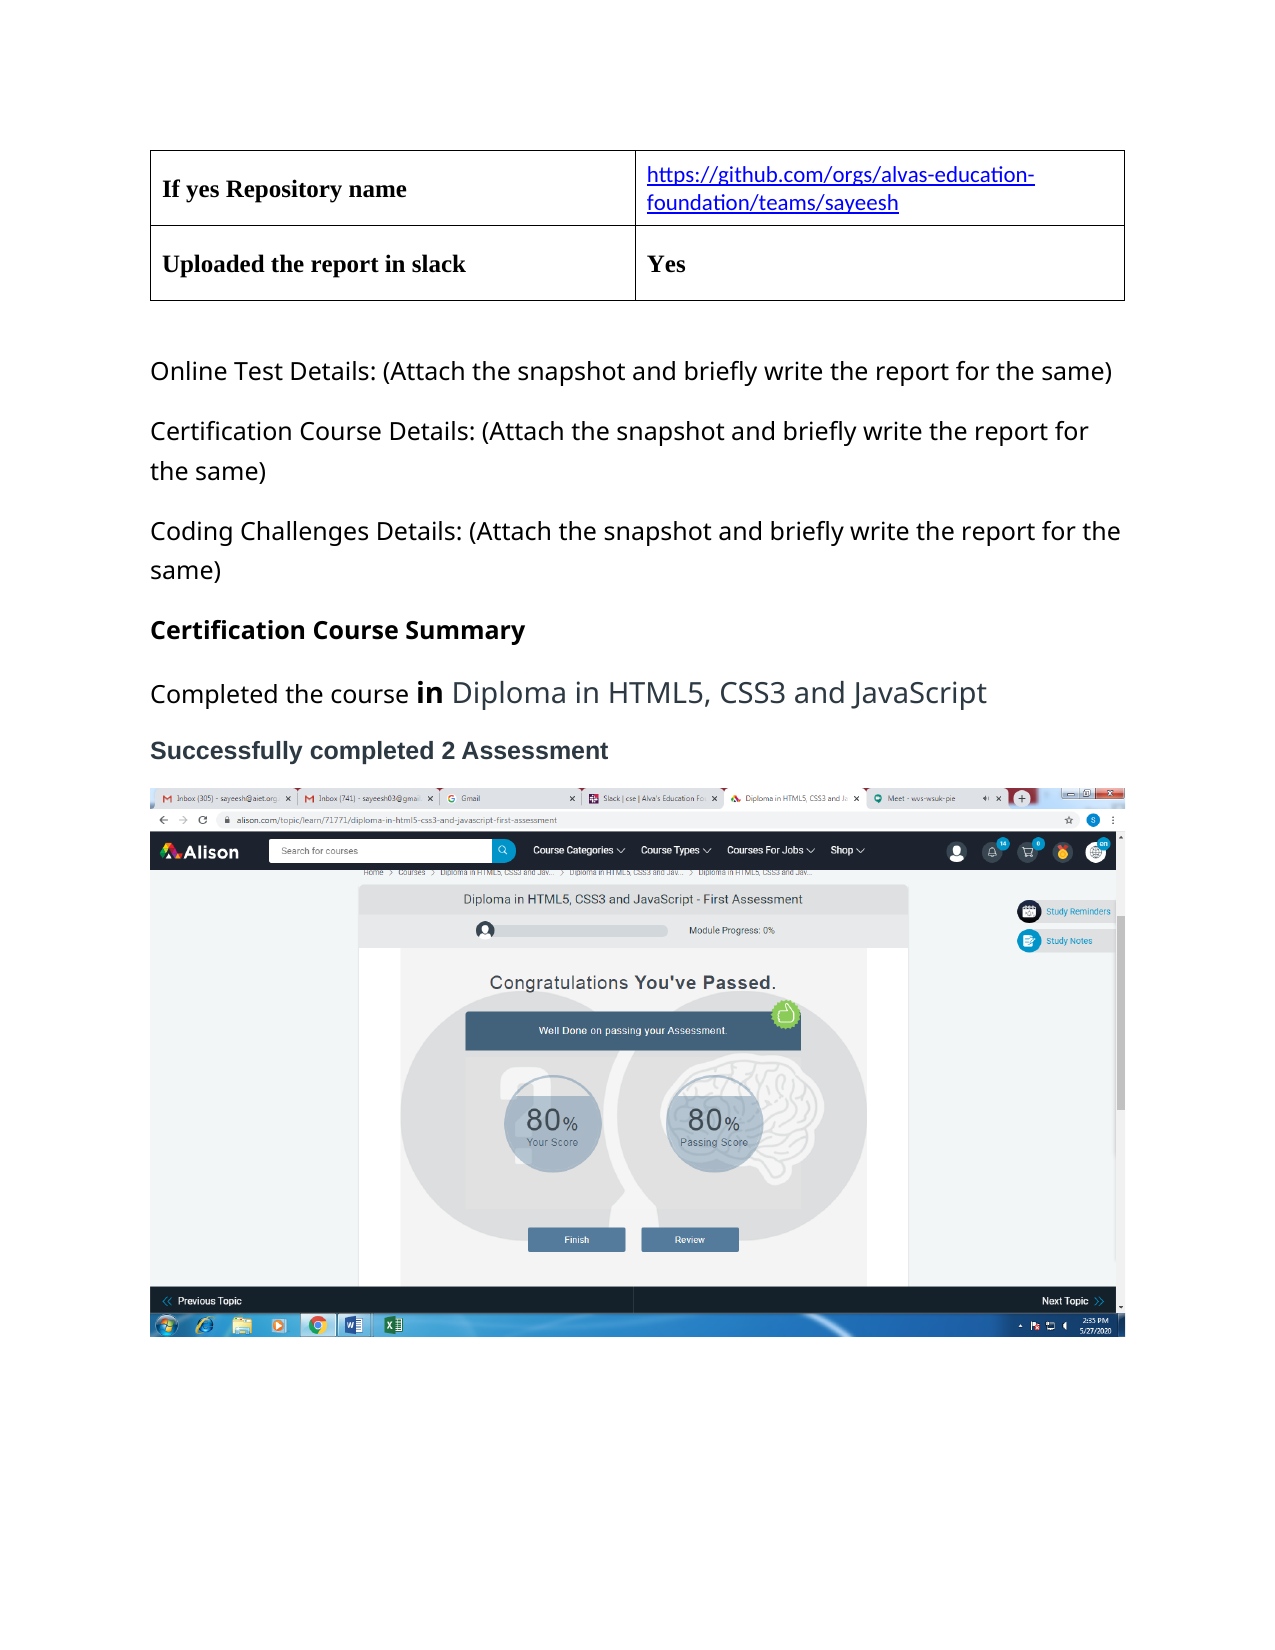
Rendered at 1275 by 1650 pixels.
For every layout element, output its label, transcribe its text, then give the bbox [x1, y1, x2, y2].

table_cell https://github.com/orgs/alvas-education-foundation/teams/sayeesh [636, 151, 1124, 225]
text Online Test Details: (Attach the snapshot and briefly write the report for the same) [150, 354, 1125, 388]
text Certification Course Summary [150, 612, 1125, 646]
subtitle Successfully completed 2 Assessment [150, 736, 1125, 765]
table_cell Uploaded the report in slack [151, 226, 635, 300]
table_cell If yes Repository name [151, 151, 635, 225]
table_cell Yes [636, 226, 1124, 300]
text Coding Challenges Details: (Attach the snapshot and briefly write the report for the same) [150, 513, 1125, 586]
picture [150, 788, 1125, 1337]
text Certification Course Details: (Attach the snapshot and briefly write the report for the same) [150, 414, 1125, 487]
subtitle Completed the course in Diploma in HTML5, CSS3 and JavaScript [150, 672, 1125, 712]
